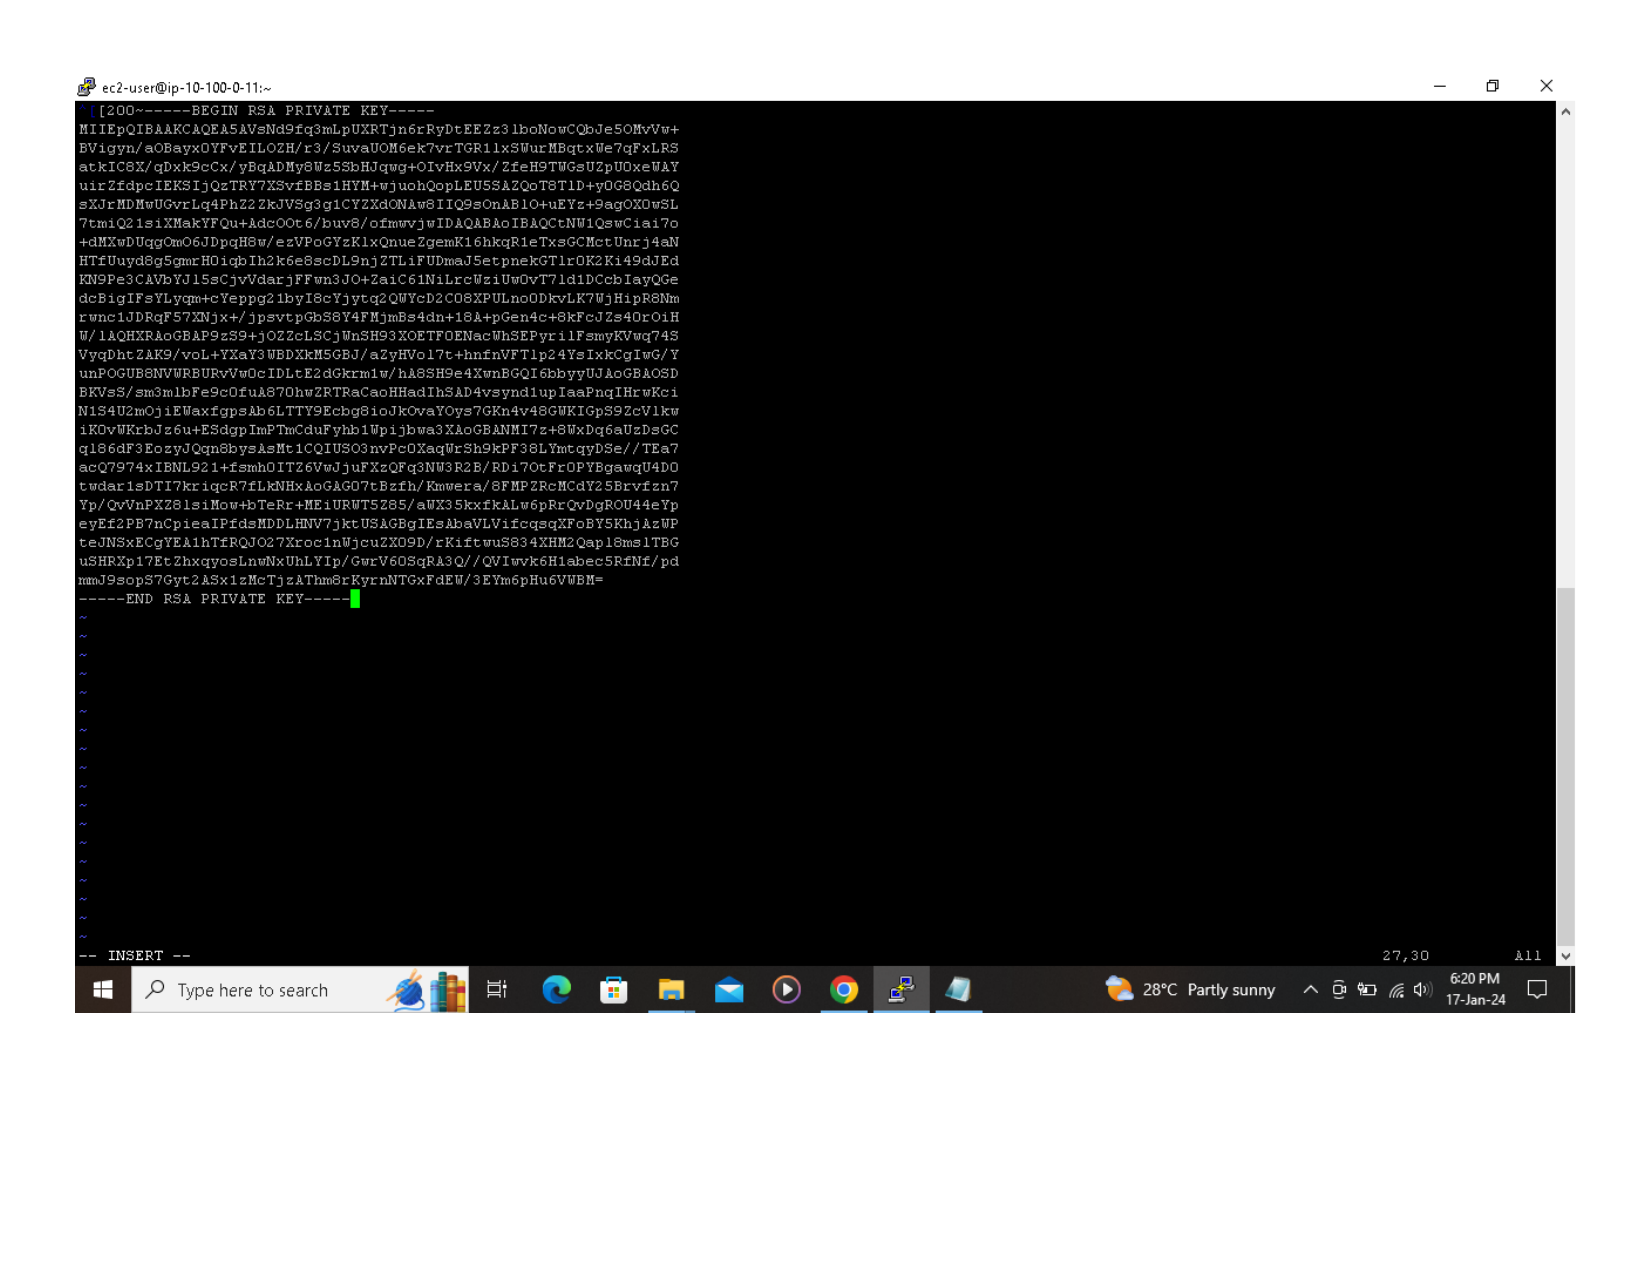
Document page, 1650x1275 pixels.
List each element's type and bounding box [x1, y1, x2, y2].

picture [75, 75, 1575, 1013]
